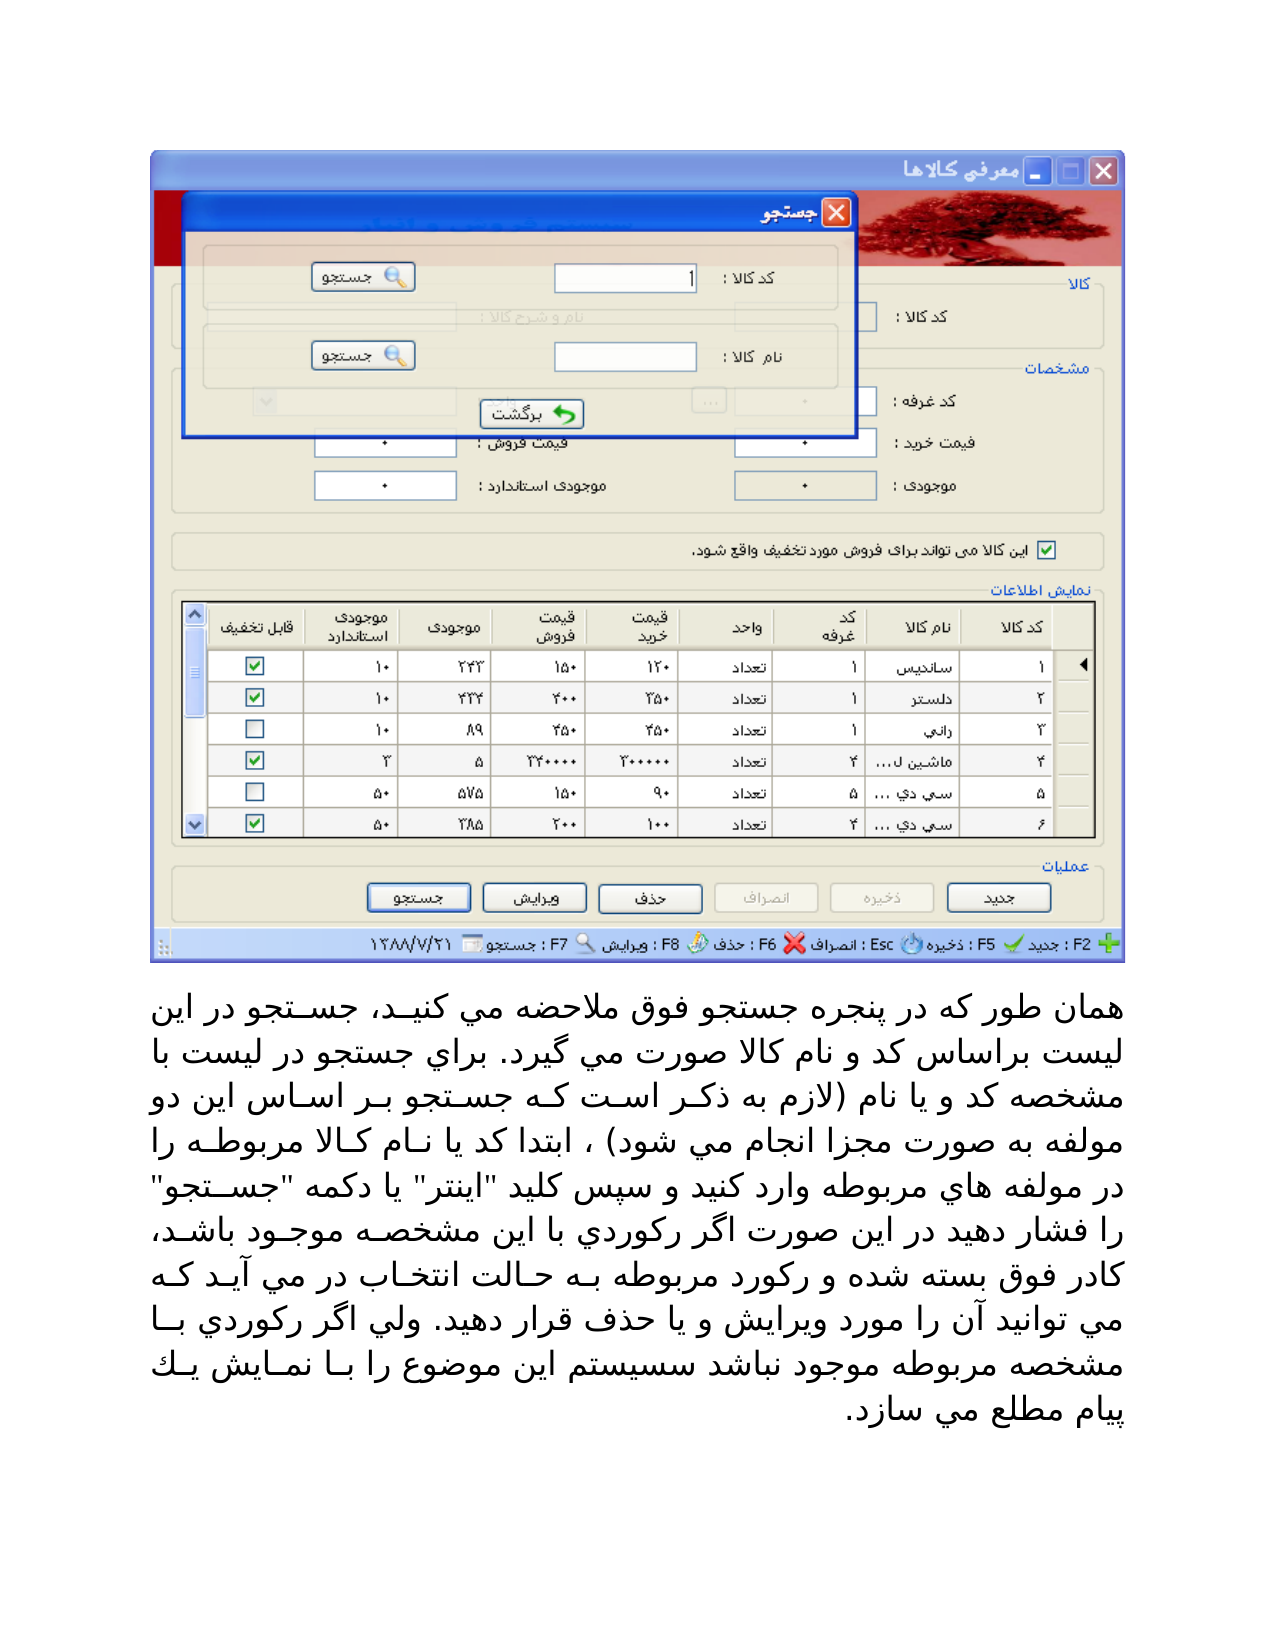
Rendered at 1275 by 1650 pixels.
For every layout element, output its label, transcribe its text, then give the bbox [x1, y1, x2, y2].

text همان طور كه در پنجره جستجو فوق ملاحضه مي كنيد، جستجو در اين ليست براساس كد و نام كالا صورت مي گيرد. براي جستجو در ليست با مشخصه كد و يا نام (لازم به ذكر است كه جستجو بر اساس اين دو مولفه به صورت مجزا انجام مي شود) ، ابتدا كد يا نام كالا مربوطه را در مولفه هاي مربوطه وارد كنيد و سپس كليد "اينتر" يا دكمه "جستجو" را فشار دهيد در اين صورت اگر ركوردي با اين مشخصه موجود باشد، كادر فوق بسته شده و ركورد مربوطه به حالت انتخاب در مي آيد كه مي توانيد آن را مورد ويرايش و يا حذف قرار دهيد. ولي اگر ركوردي با مشخصه مربوطه موجود نباشد سسيستم اين موضوع را با نمايش يك پيام مطلع مي سازد. [150, 987, 1125, 1428]
picture [150, 150, 1125, 963]
